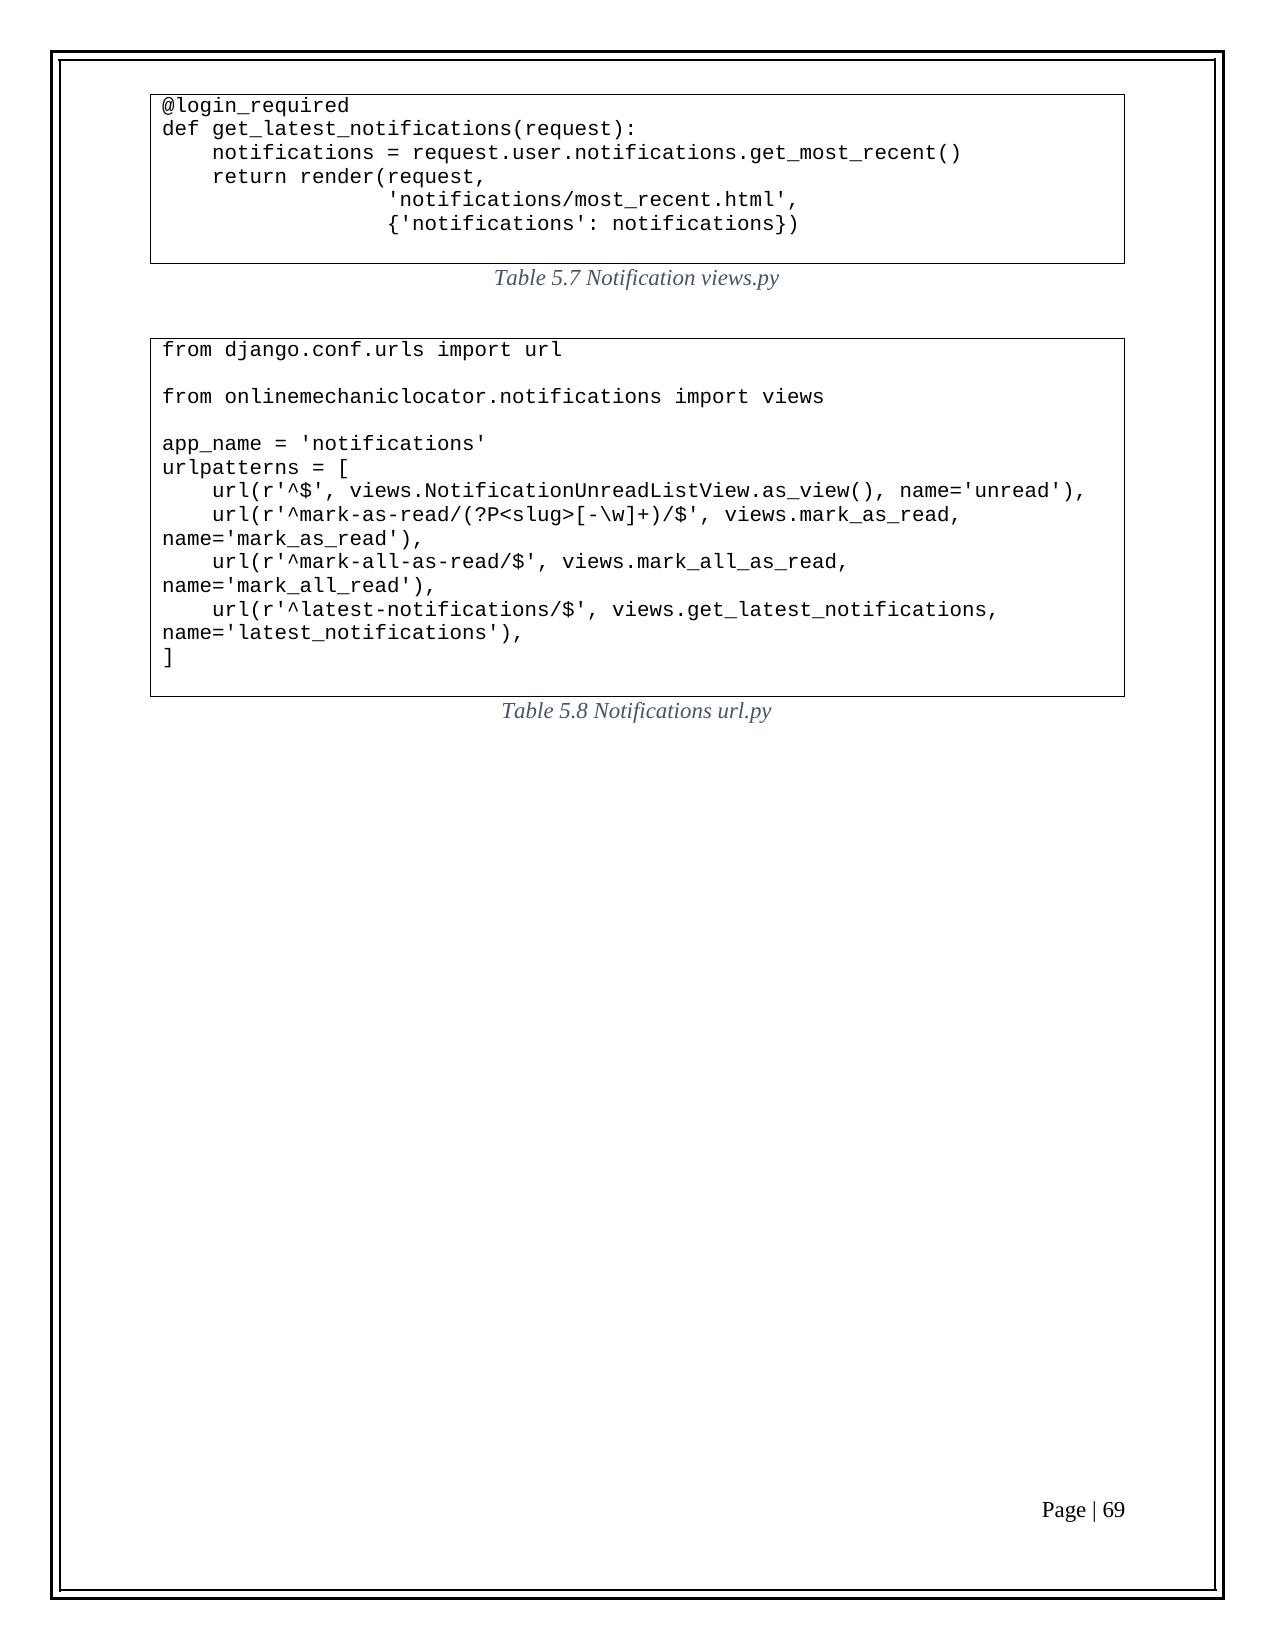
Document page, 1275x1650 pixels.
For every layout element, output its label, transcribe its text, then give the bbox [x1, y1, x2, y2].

table_header from django.conf.urls import url from onlinemechaniclocator.notifications import views app_name = 'notifications' urlpatterns = [ url(r'^$', views.NotificationUnreadListView.as_view(), name='unread'), url(r'^mark-as-read/(?P<slug>[-\w]+)/$', views.mark_as_read, name='mark_as_read'), url(r'^mark-all-as-read/$', views.mark_all_as_read, name='mark_all_read'), url(r'^latest-notifications/$', views.get_latest_notifications, name='latest_notifications'), ] [151, 339, 1124, 696]
text Table 5.8 Notifications url.py [150, 697, 1125, 723]
text Table 5.7 Notification views.py [150, 264, 1125, 290]
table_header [151, 95, 1124, 263]
